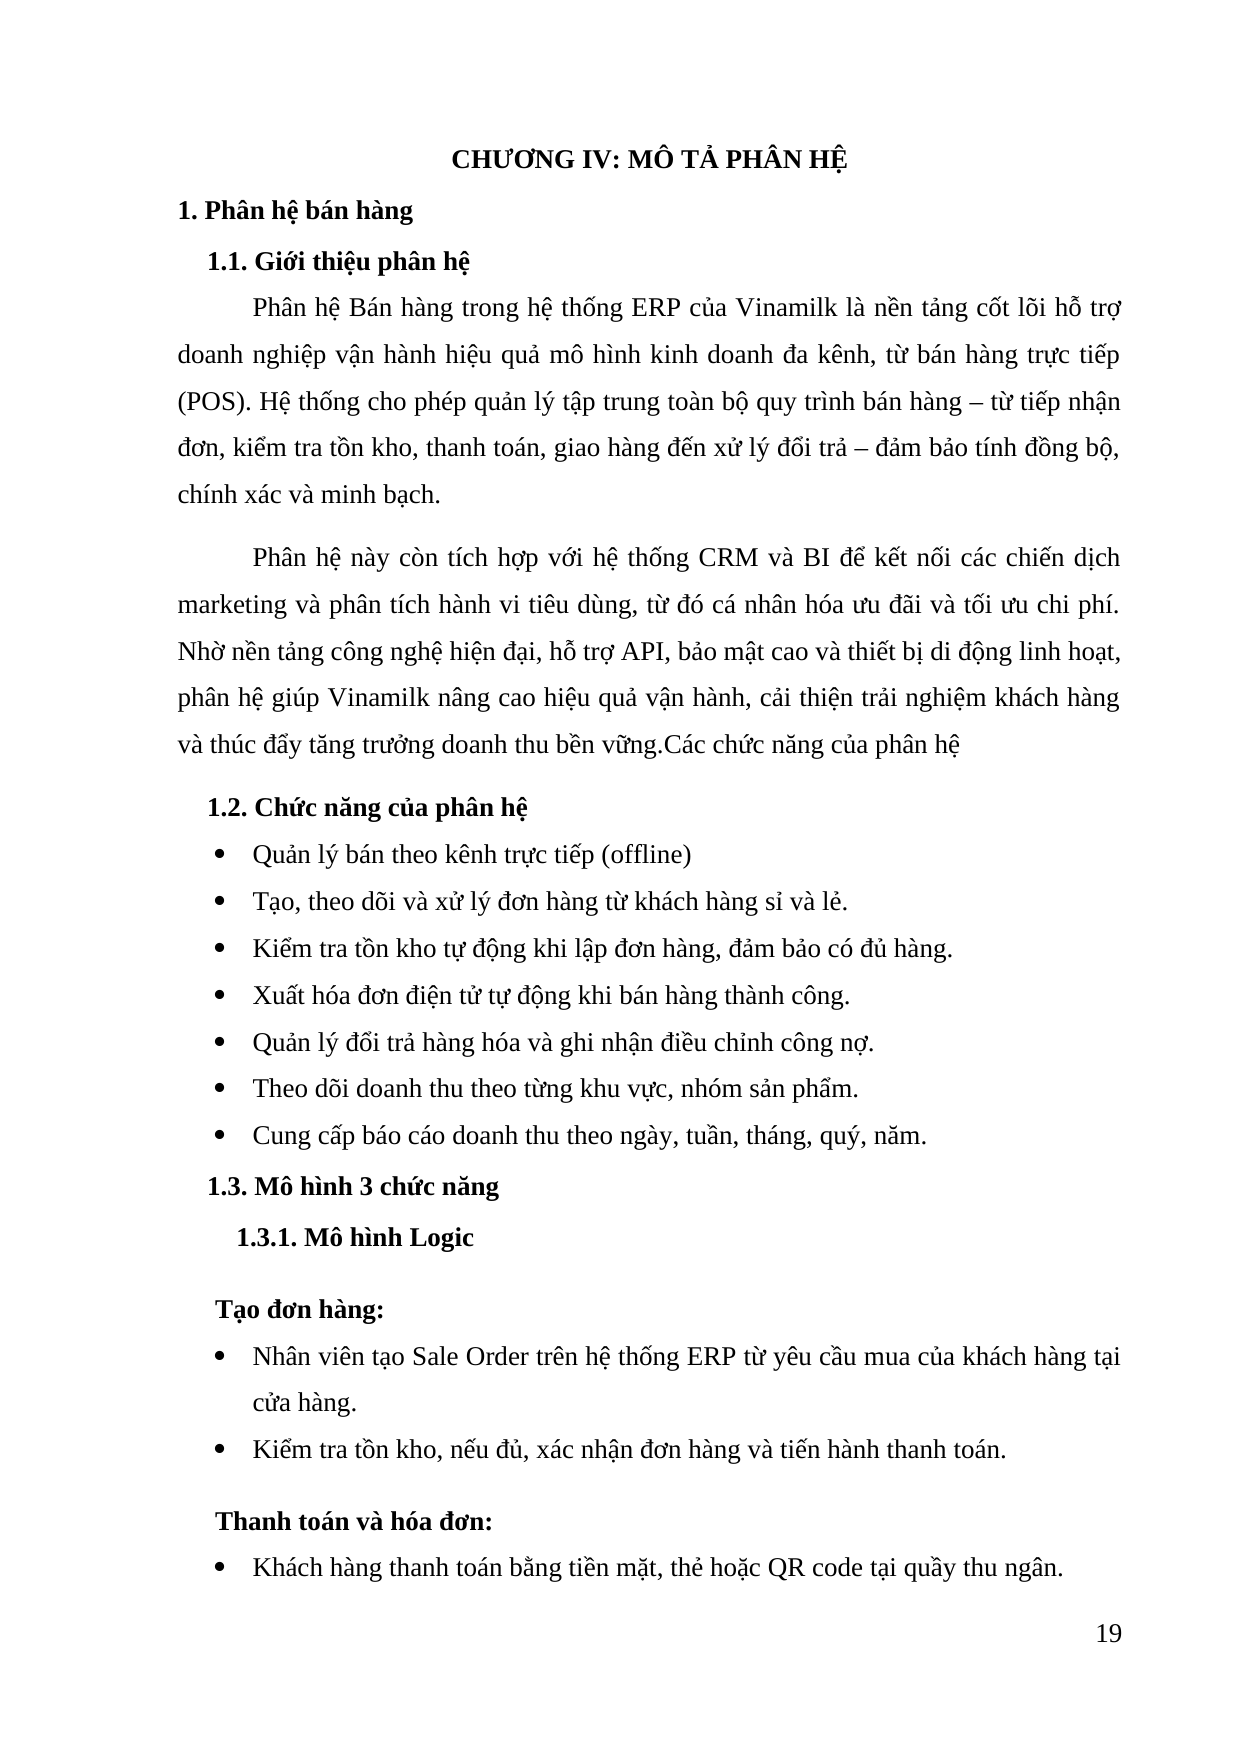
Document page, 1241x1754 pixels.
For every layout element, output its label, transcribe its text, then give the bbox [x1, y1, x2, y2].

list Kiểm tra tồn kho, nếu đủ, xác nhận đơn hàng và tiến hành thanh toán. [215, 1433, 1122, 1464]
list Quản lý đổi trả hàng hóa và ghi nhận điều chỉnh công nợ. [215, 1026, 1122, 1057]
subtitle Mô hình Logic [177, 1221, 1122, 1252]
text Phân hệ này còn tích hợp với hệ thống CRM và BI để kết nối các chiến dịch marketing và phân tích hành vi tiêu dùng, từ đó cá nhân hóa ưu đãi và tối ưu chi phí. Nhờ nền tảng công nghệ hiện đại, hỗ trợ API, bảo mật cao và thiết bị di động linh hoạt, phân hệ giúp Vinamilk nâng cao hiệu quả vận hành, cải thiện trải nghiệm khách hàng và thúc đẩy tăng trưởng doanh thu bền vững.Các chức năng của phân hệ [177, 541, 1122, 759]
list Kiểm tra tồn kho tự động khi lập đơn hàng, đảm bảo có đủ hàng. [215, 932, 1122, 963]
subtitle Phân hệ bán hàng [177, 194, 1122, 225]
list Tạo, theo dõi và xử lý đơn hàng từ khách hàng sỉ và lẻ. [215, 885, 1122, 916]
text Phân hệ Bán hàng trong hệ thống ERP của Vinamilk là nền tảng cốt lõi hỗ trợ doanh nghiệp vận hành hiệu quả mô hình kinh doanh đa kênh, từ bán hàng trực tiếp (POS). Hệ thống cho phép quản lý tập trung toàn bộ quy trình bán hàng – từ tiếp nhận đơn, kiểm tra tồn kho, thanh toán, giao hàng đến xử lý đổi trả – đảm bảo tính đồng bộ, chính xác và minh bạch. [177, 291, 1122, 509]
list Khách hàng thanh toán bằng tiền mặt, thẻ hoặc QR code tại quầy thu ngân. [215, 1552, 1122, 1583]
list Xuất hóa đơn điện tử tự động khi bán hàng thành công. [215, 979, 1122, 1010]
list Cung cấp báo cáo doanh thu theo ngày, tuần, tháng, quý, năm. [215, 1119, 1122, 1151]
list Theo dõi doanh thu theo từng khu vực, nhóm sản phẩm. [215, 1072, 1122, 1104]
subtitle Mô hình 3 chức năng [177, 1170, 1122, 1202]
list Quản lý bán theo kênh trực tiếp (offline) [215, 838, 1122, 869]
text Thanh toán và hóa đơn: [177, 1505, 1122, 1536]
subtitle MÔ TẢ PHÂN HỆ [177, 143, 1122, 174]
text Tạo đơn hàng: [177, 1293, 1122, 1324]
subtitle Chức năng của phân hệ [177, 791, 1122, 823]
subtitle Giới thiệu phân hệ [177, 245, 1122, 276]
list Nhân viên tạo Sale Order trên hệ thống ERP từ yêu cầu mua của khách hàng tại cửa hàng. [215, 1339, 1122, 1417]
